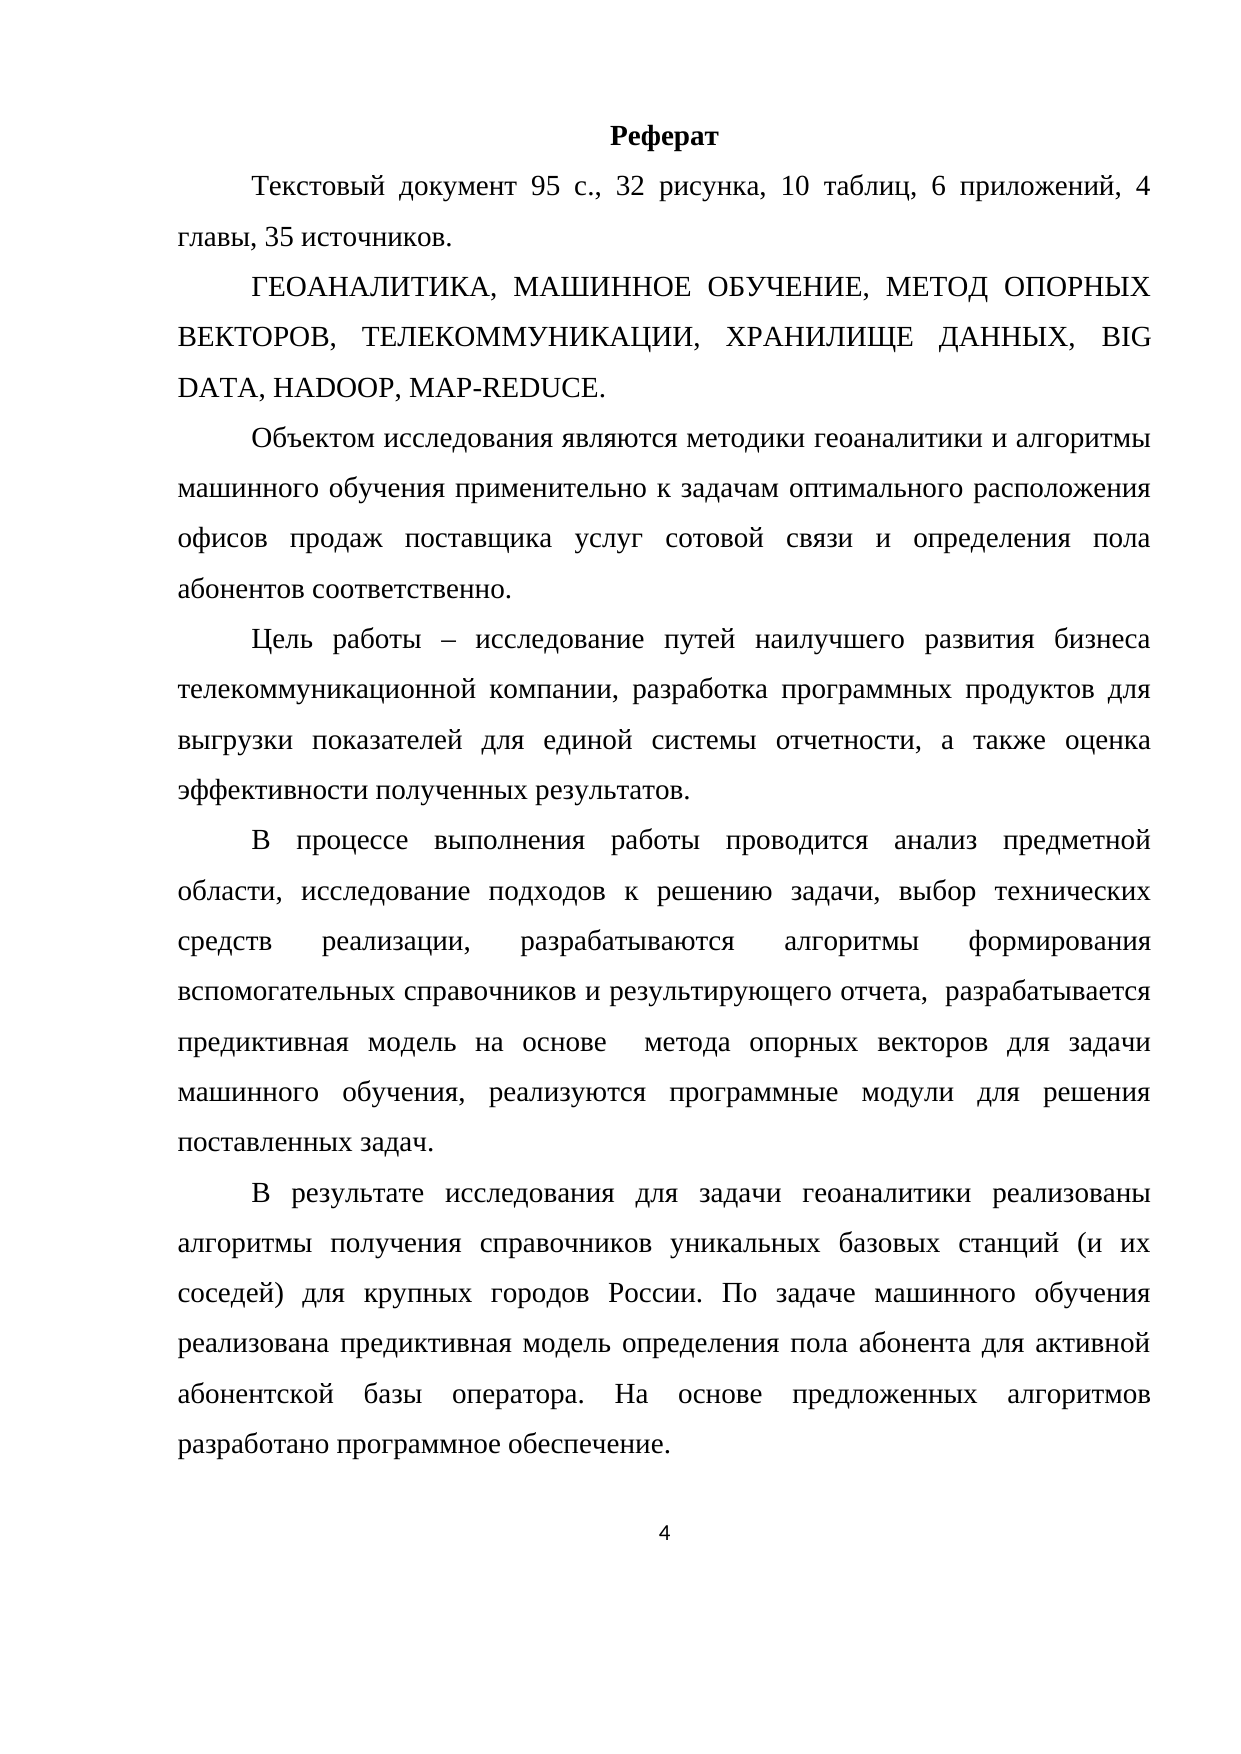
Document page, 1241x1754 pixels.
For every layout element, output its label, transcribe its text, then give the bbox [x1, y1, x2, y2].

text ГЕОАНАЛИТИКА, МАШИННОЕ ОБУЧЕНИЕ, МЕТОД ОПОРНЫХ ВЕКТОРОВ, ТЕЛЕКОММУНИКАЦИИ, ХРАНИЛИЩЕ ДАННЫХ, BIG DATA, HADOOP, MAP-REDUCE. [177, 269, 1152, 403]
text В результате исследования для задачи геоаналитики реализованы алгоритмы получения справочников уникальных базовых станций (и их соседей) для крупных городов России. По задаче машинного обучения реализована предиктивная модель определения пола абонента для активной абонентской базы оператора. На основе предложенных алгоритмов разработано программное обеспечение. [177, 1175, 1152, 1460]
text Текстовый документ 95 с., 32 рисунка, 10 таблиц, 6 приложений, 4 главы, 35 источников. [177, 168, 1152, 252]
text Цель работы – исследование путей наилучшего развития бизнеса телекоммуникационной компании, разработка программных продуктов для выгрузки показателей для единой системы отчетности, а также оценка эффективности полученных результатов. [177, 621, 1152, 806]
text В процессе выполнения работы проводится анализ предметной области, исследование подходов к решению задачи, выбор технических средств реализации, разрабатываются алгоритмы формирования вспомогательных справочников и результирующего отчета, разрабатывается предиктивная модель на основе метода опорных векторов для задачи машинного обучения, реализуются программные модули для решения поставленных задач. [177, 822, 1152, 1158]
text Объектом исследования являются методики геоаналитики и алгоритмы машинного обучения применительно к задачам оптимального расположения офисов продаж поставщика услуг сотовой связи и определения пола абонентов соответственно. [177, 420, 1152, 604]
text Реферат [177, 118, 1152, 152]
